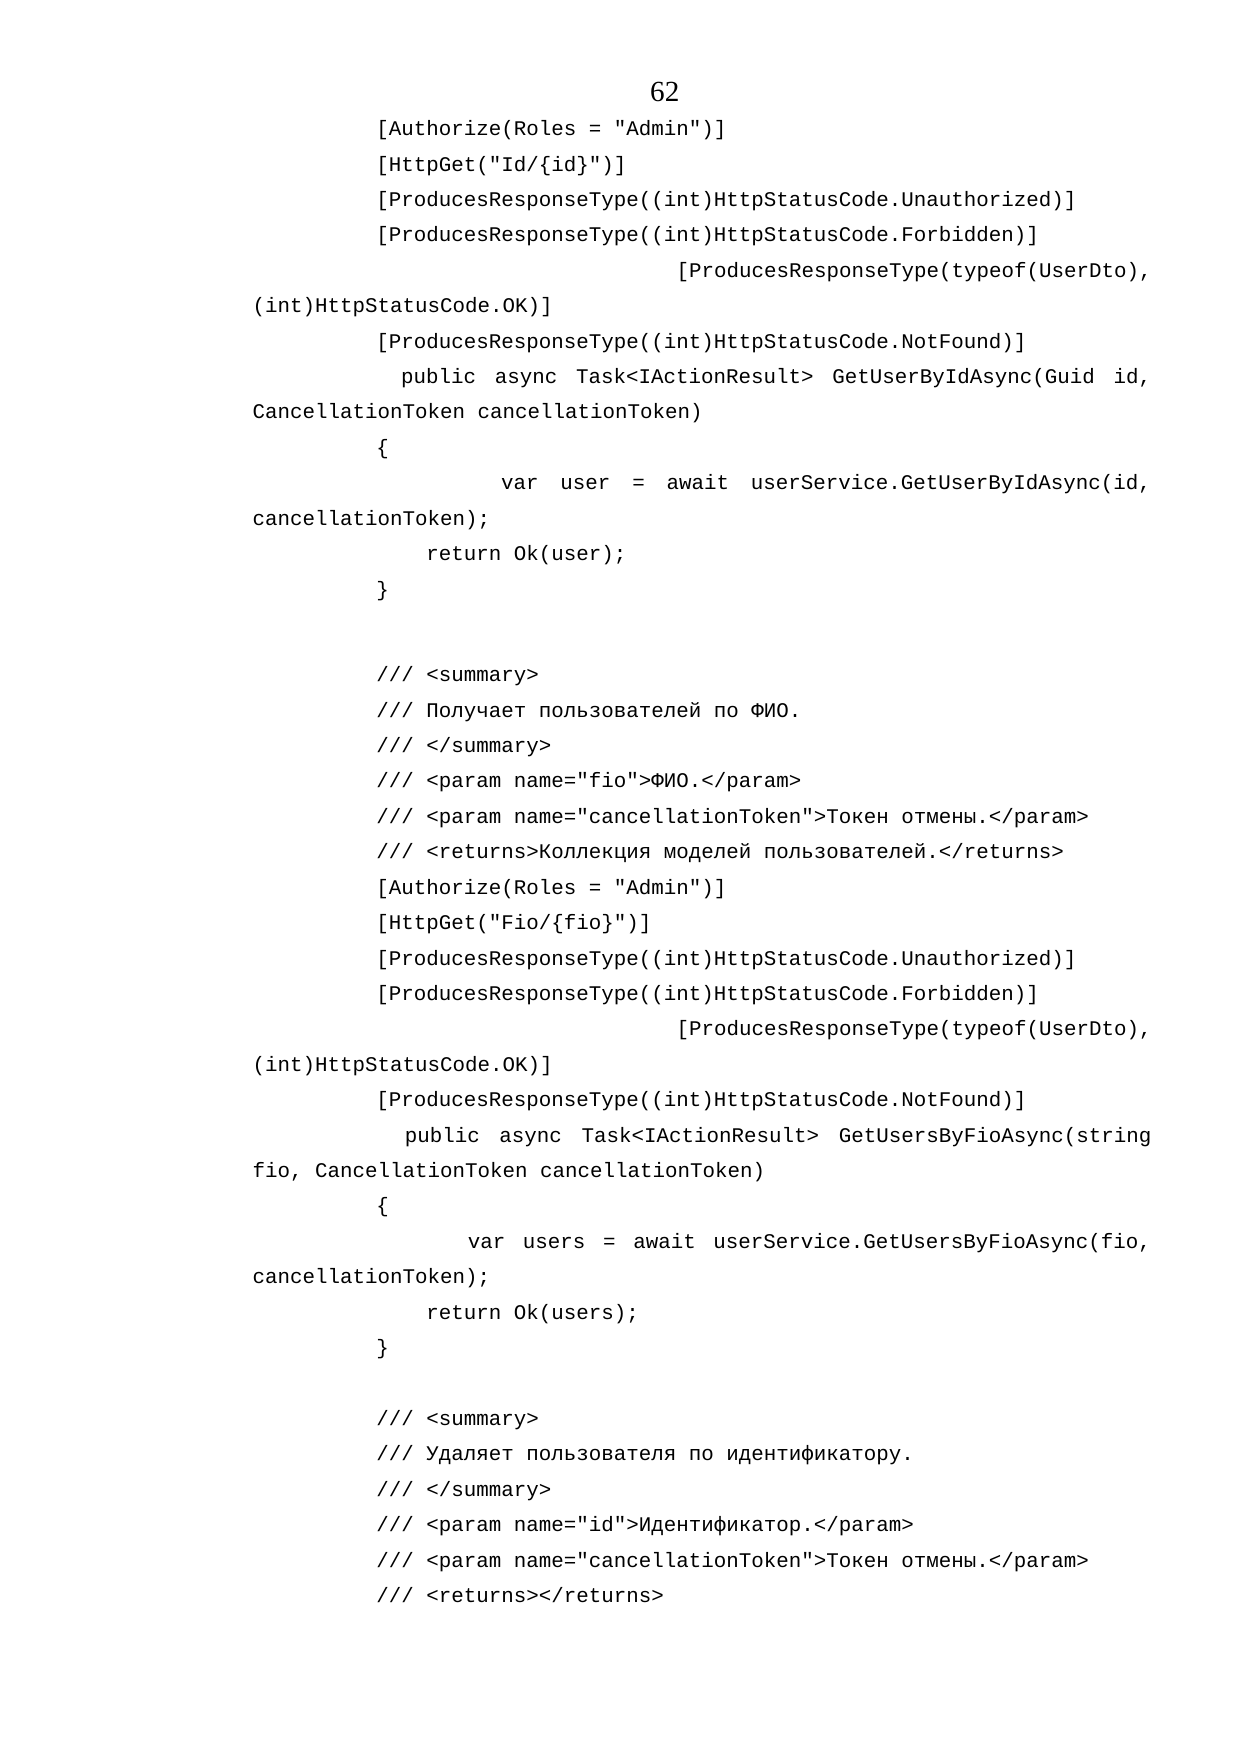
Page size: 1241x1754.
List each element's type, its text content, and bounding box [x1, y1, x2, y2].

list var user = await userService.GetUserByIdAsync(id, cancellationToken); [252, 472, 1152, 531]
list /// </summary> [252, 735, 1152, 759]
list { [252, 437, 1152, 461]
list [HttpGet("Id/{id}")] [252, 153, 1152, 177]
list [Authorize(Roles = "Admin")] [252, 118, 1152, 142]
list [ProducesResponseType((int)HttpStatusCode.Unauthorized)] [252, 948, 1152, 971]
list public async Task<IActionResult> GetUserByIdAsync(Guid id, CancellationToken cancellationToken) [252, 366, 1152, 425]
list /// </summary> [252, 1479, 1152, 1502]
list return Ok(user); [252, 543, 1152, 567]
list [ProducesResponseType((int)HttpStatusCode.Forbidden)] [252, 224, 1152, 248]
list [ProducesResponseType(typeof(UserDto), (int)HttpStatusCode.OK)] [252, 1018, 1152, 1077]
list } [252, 1337, 1152, 1361]
list /// <returns>Коллекция моделей пользователей.</returns> [252, 841, 1152, 865]
list /// <returns></returns> [252, 1585, 1152, 1609]
list return Ok(users); [252, 1302, 1152, 1325]
list [ProducesResponseType((int)HttpStatusCode.Unauthorized)] [252, 189, 1152, 213]
list /// <summary> [252, 1408, 1152, 1432]
list [ProducesResponseType(typeof(UserDto), (int)HttpStatusCode.OK)] [252, 260, 1152, 319]
list [HttpGet("Fio/{fio}")] [252, 912, 1152, 936]
list { [252, 1196, 1152, 1219]
list /// <param name="cancellationToken">Токен отмены.</param> [252, 806, 1152, 829]
list /// <summary> [252, 664, 1152, 688]
list [Authorize(Roles = "Admin")] [252, 877, 1152, 900]
list /// Получает пользователей по ФИО. [252, 700, 1152, 723]
list var users = await userService.GetUsersByFioAsync(fio, cancellationToken); [252, 1231, 1152, 1290]
list public async Task<IActionResult> GetUsersByFioAsync(string fio, CancellationToken cancellationToken) [252, 1125, 1152, 1184]
list /// <param name="fio">ФИО.</param> [252, 771, 1152, 794]
list [ProducesResponseType((int)HttpStatusCode.NotFound)] [252, 331, 1152, 354]
list } [252, 578, 1152, 602]
list /// <param name="id">Идентификатор.</param> [252, 1514, 1152, 1538]
list [ProducesResponseType((int)HttpStatusCode.Forbidden)] [252, 983, 1152, 1007]
list /// Удаляет пользователя по идентификатору. [252, 1443, 1152, 1467]
list /// <param name="cancellationToken">Токен отмены.</param> [252, 1550, 1152, 1573]
list [ProducesResponseType((int)HttpStatusCode.NotFound)] [252, 1089, 1152, 1113]
